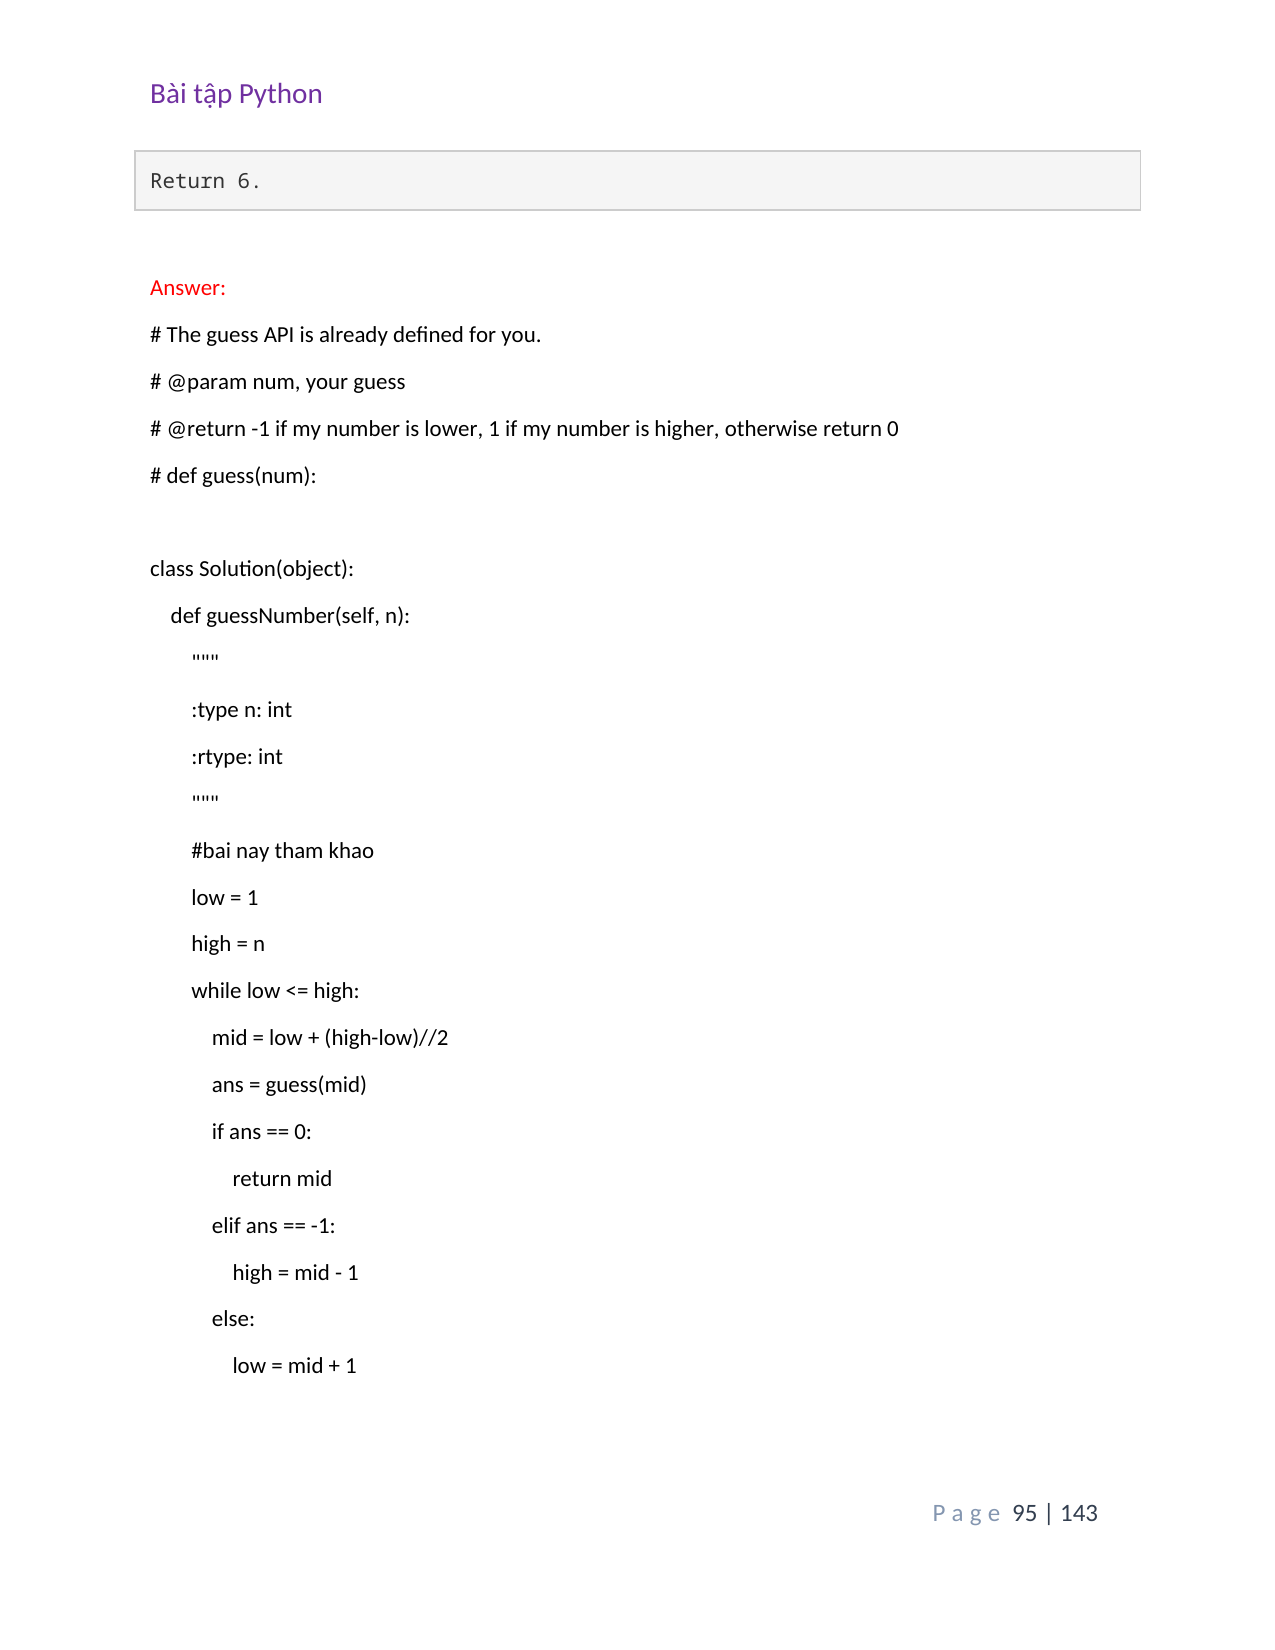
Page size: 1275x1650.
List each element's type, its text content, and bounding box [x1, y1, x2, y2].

text #bai nay tham khao [150, 836, 1125, 864]
text elif ans == -1: [150, 1211, 1125, 1239]
text high = n [150, 929, 1125, 957]
text while low <= high: [150, 976, 1125, 1004]
text """ [150, 648, 1125, 676]
text ans = guess(mid) [150, 1070, 1125, 1098]
text if ans == 0: [150, 1117, 1125, 1145]
text low = 1 [150, 883, 1125, 911]
text low = mid + 1 [150, 1351, 1125, 1379]
text # @return -1 if my number is lower, 1 if my number is higher, otherwise return 0 [150, 414, 1125, 442]
text return mid [150, 1164, 1125, 1192]
text high = mid - 1 [150, 1258, 1125, 1286]
text mid = low + (high-low)//2 [150, 1023, 1125, 1051]
text # @param num, your guess [150, 367, 1125, 395]
text :type n: int [150, 695, 1125, 723]
text Answer: [150, 273, 1125, 301]
text """ [150, 789, 1125, 817]
text # def guess(num): [150, 461, 1125, 489]
text def guessNumber(self, n): [150, 601, 1125, 629]
text :rtype: int [150, 742, 1125, 770]
text class Solution(object): [150, 554, 1125, 582]
text # The guess API is already defined for you. [150, 320, 1125, 348]
text Return 6. [136, 152, 1140, 209]
text else: [150, 1304, 1125, 1332]
